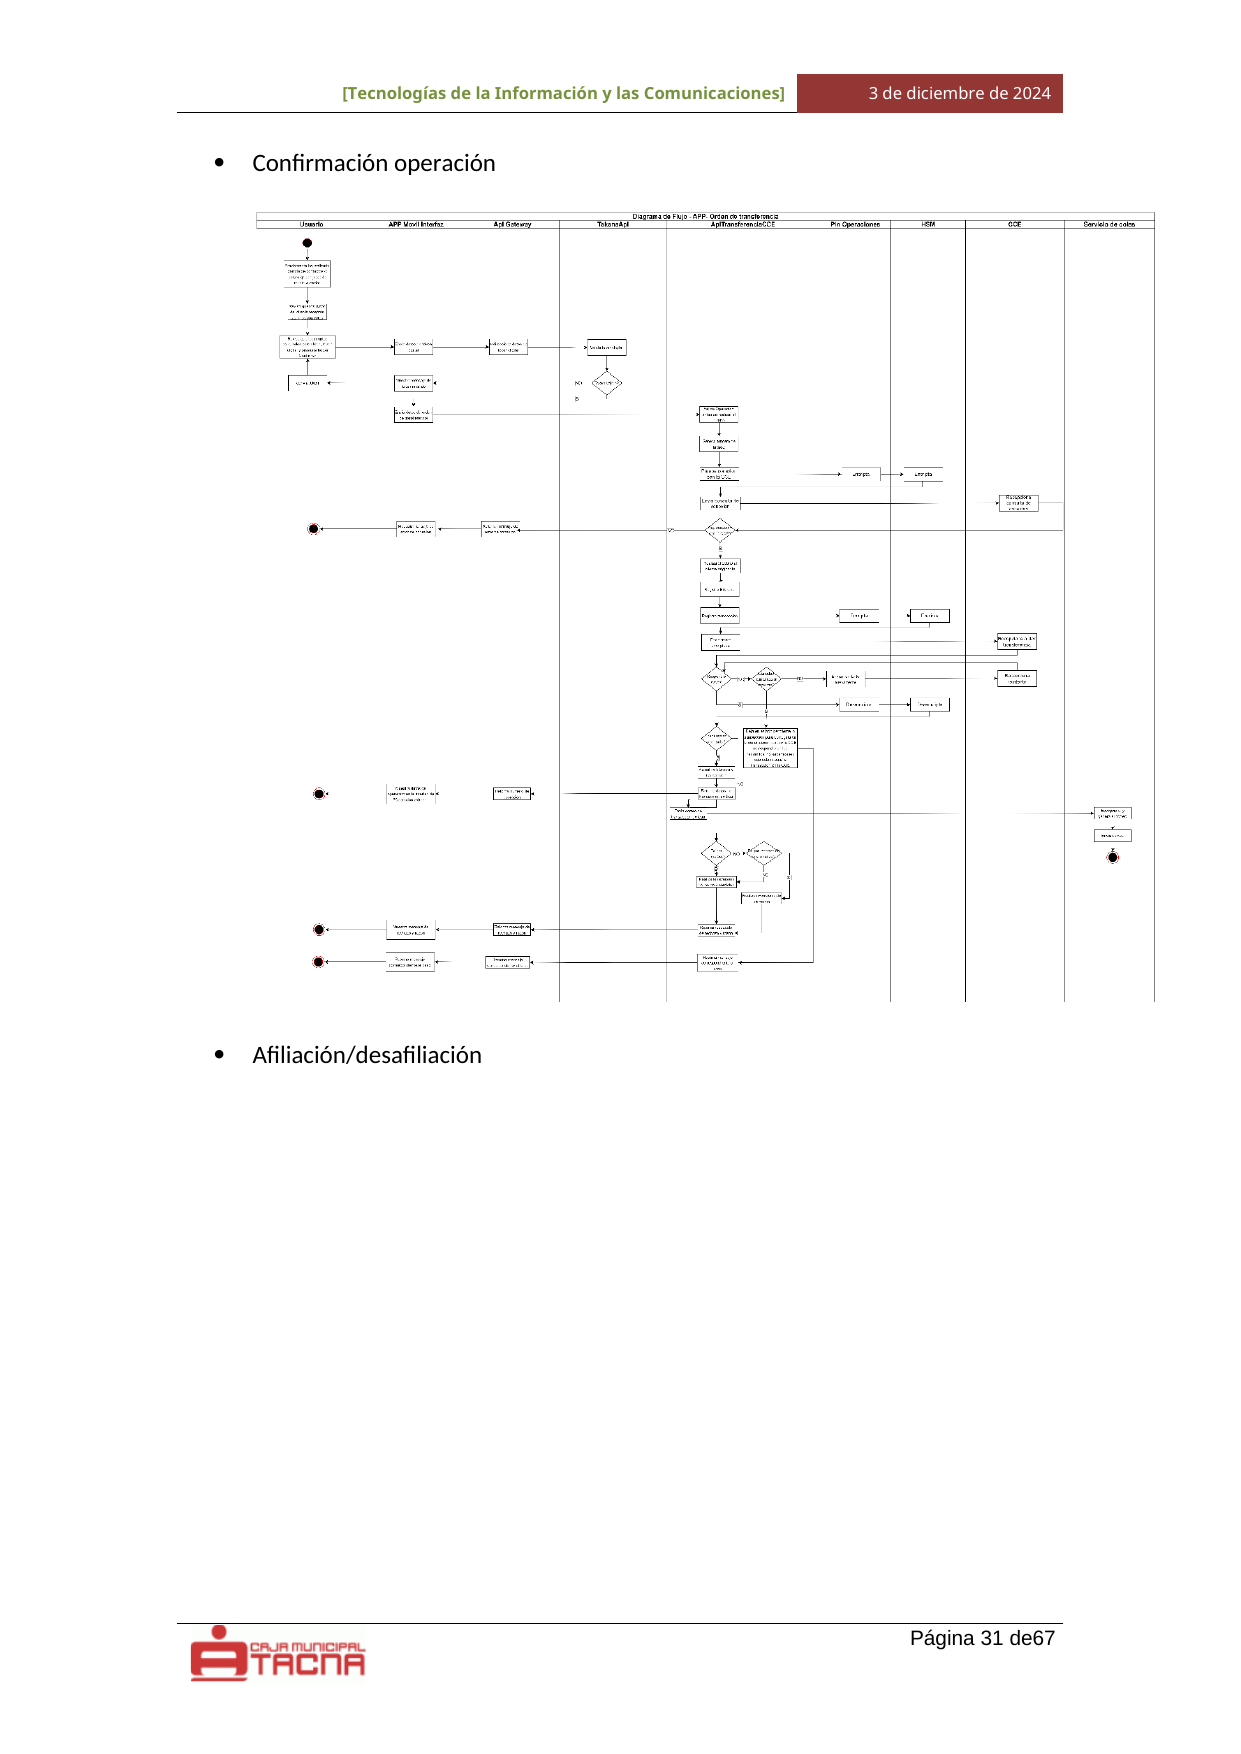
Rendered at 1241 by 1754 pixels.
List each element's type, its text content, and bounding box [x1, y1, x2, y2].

picture [190, 1625, 366, 1685]
picture [252, 208, 1159, 1006]
list Afiliación/desafiliación [215, 1039, 1063, 1070]
list Confirmación operación [215, 148, 1063, 178]
